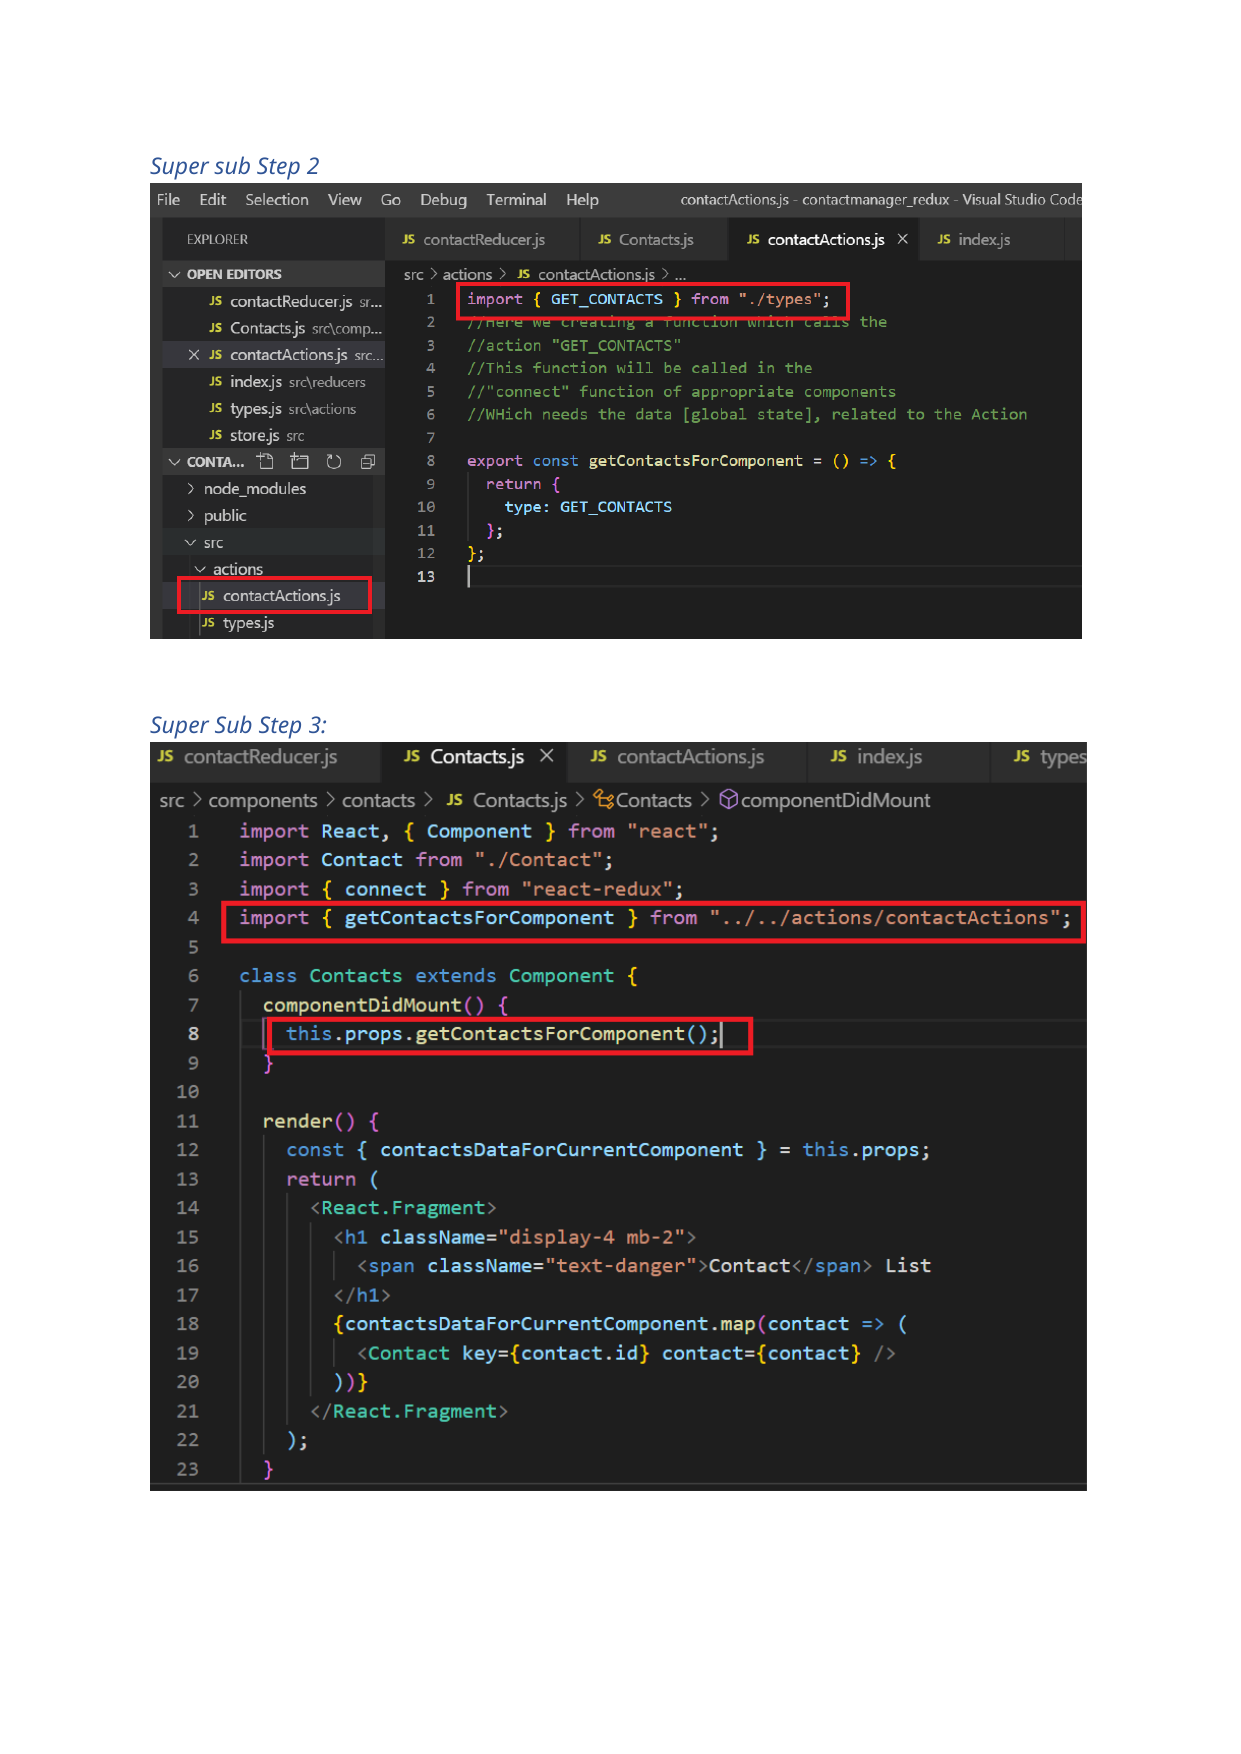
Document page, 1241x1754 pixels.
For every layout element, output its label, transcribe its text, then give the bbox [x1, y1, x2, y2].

subtitle Super Sub Step 3: [150, 709, 1090, 740]
picture [150, 183, 1090, 644]
subtitle Super sub Step 2 [150, 150, 1090, 181]
picture [150, 742, 1090, 1492]
